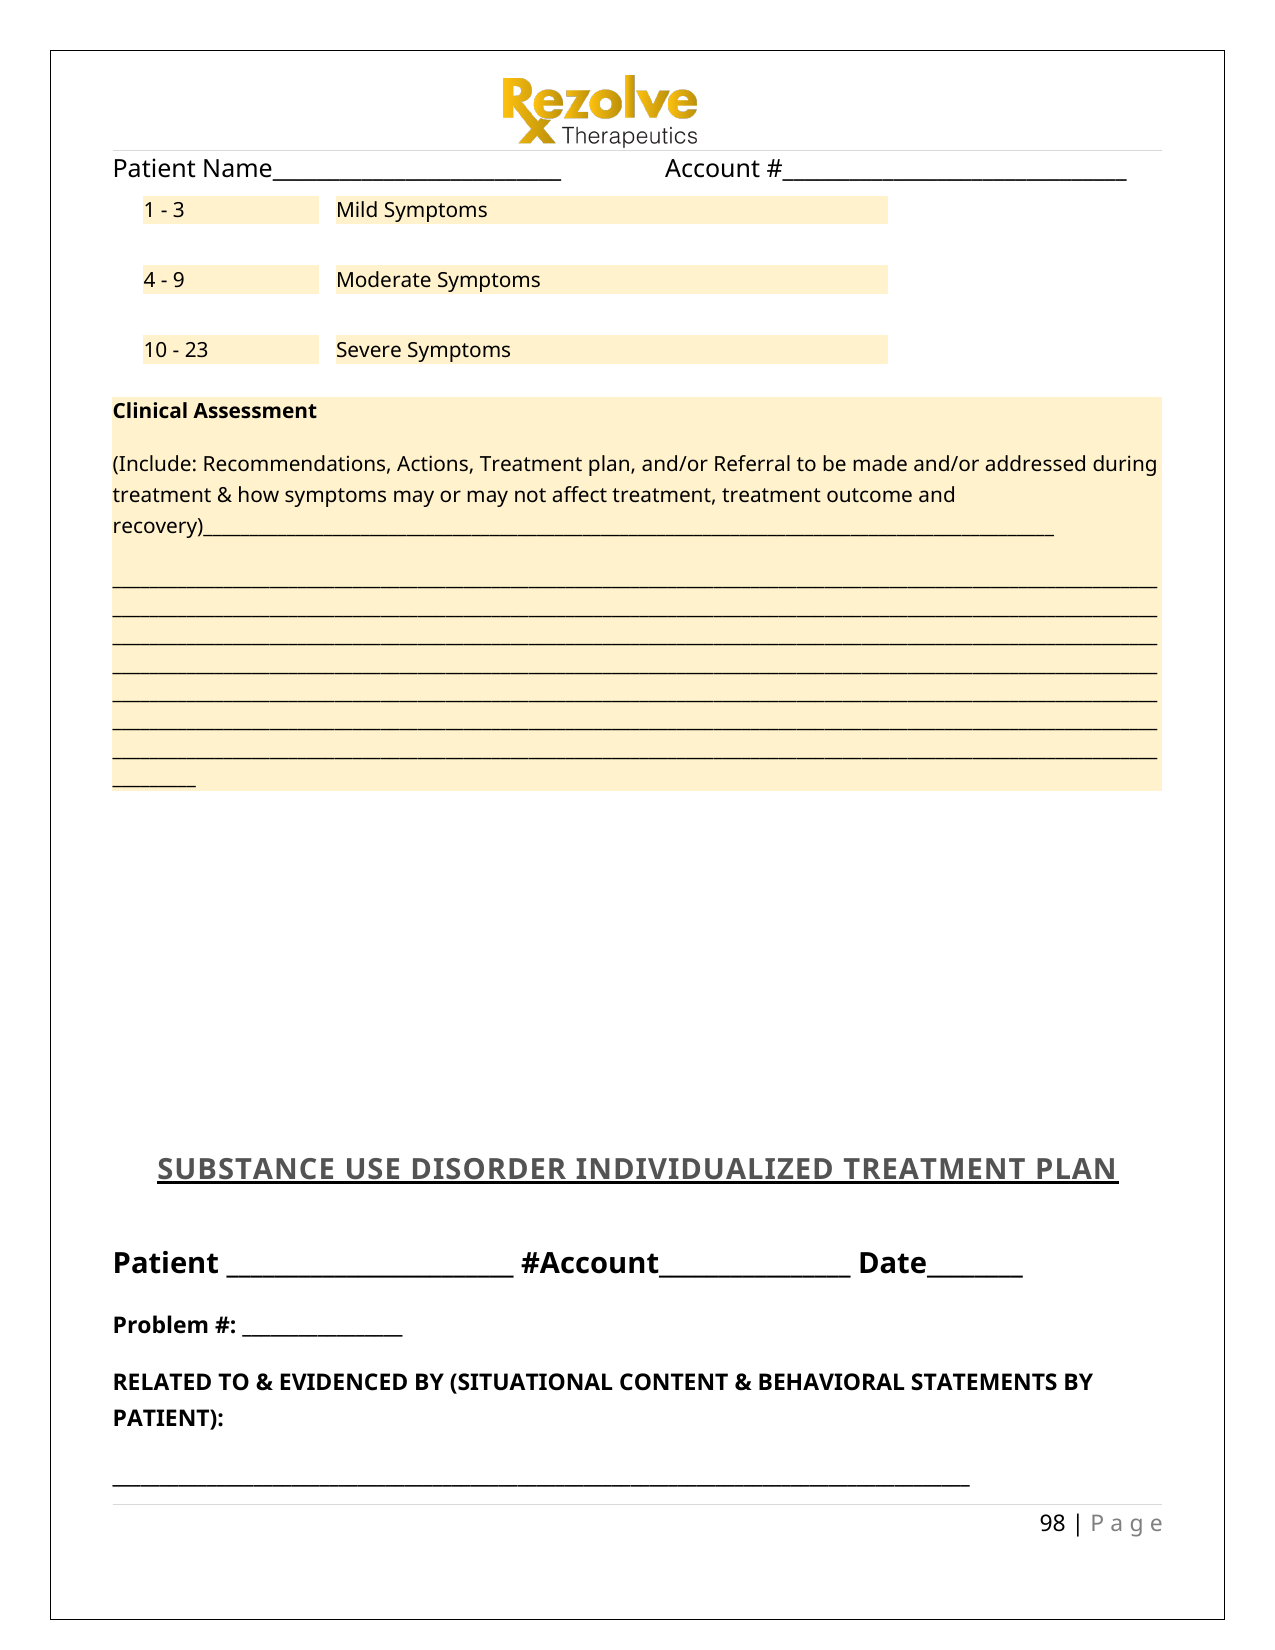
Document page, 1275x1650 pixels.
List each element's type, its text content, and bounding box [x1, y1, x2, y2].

text ___________________________________________________________________________________________ [112, 1458, 1162, 1490]
text SUBSTANCE USE DISORDER INDIVIDUALIZED TREATMENT PLAN [112, 1148, 1162, 1188]
text (Include: Recommendations, Actions, Treatment plan, and/or Referral to be made and/or addressed during treatment & how symptoms may or may not affect treatment, treatment outcome and recovery)____________________________________________________________________________________________ [112, 449, 1162, 540]
text ________________________________________________________________________________________________________________________________________________________________________________________________________________________________________________________________________________________________________________________________________________________________________________________________________________________________________________________________________________________________________________________________________________________________________________________________________________________________________________________________________________________________________________________________________________________________________________________________________________________________ [112, 563, 1162, 791]
text Clinical Assessment [112, 397, 1162, 425]
picture [503, 75, 697, 148]
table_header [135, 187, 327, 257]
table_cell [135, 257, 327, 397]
text Problem #: _________________ [112, 1309, 1162, 1340]
text RELATED TO & EVIDENCED BY (SITUATIONAL CONTENT & BEHAVIORAL STATEMENTS BY PATIENT): [112, 1366, 1162, 1433]
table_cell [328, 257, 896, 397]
text Patient ________________________ #Account________________ Date________ [112, 1243, 1162, 1282]
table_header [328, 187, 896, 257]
